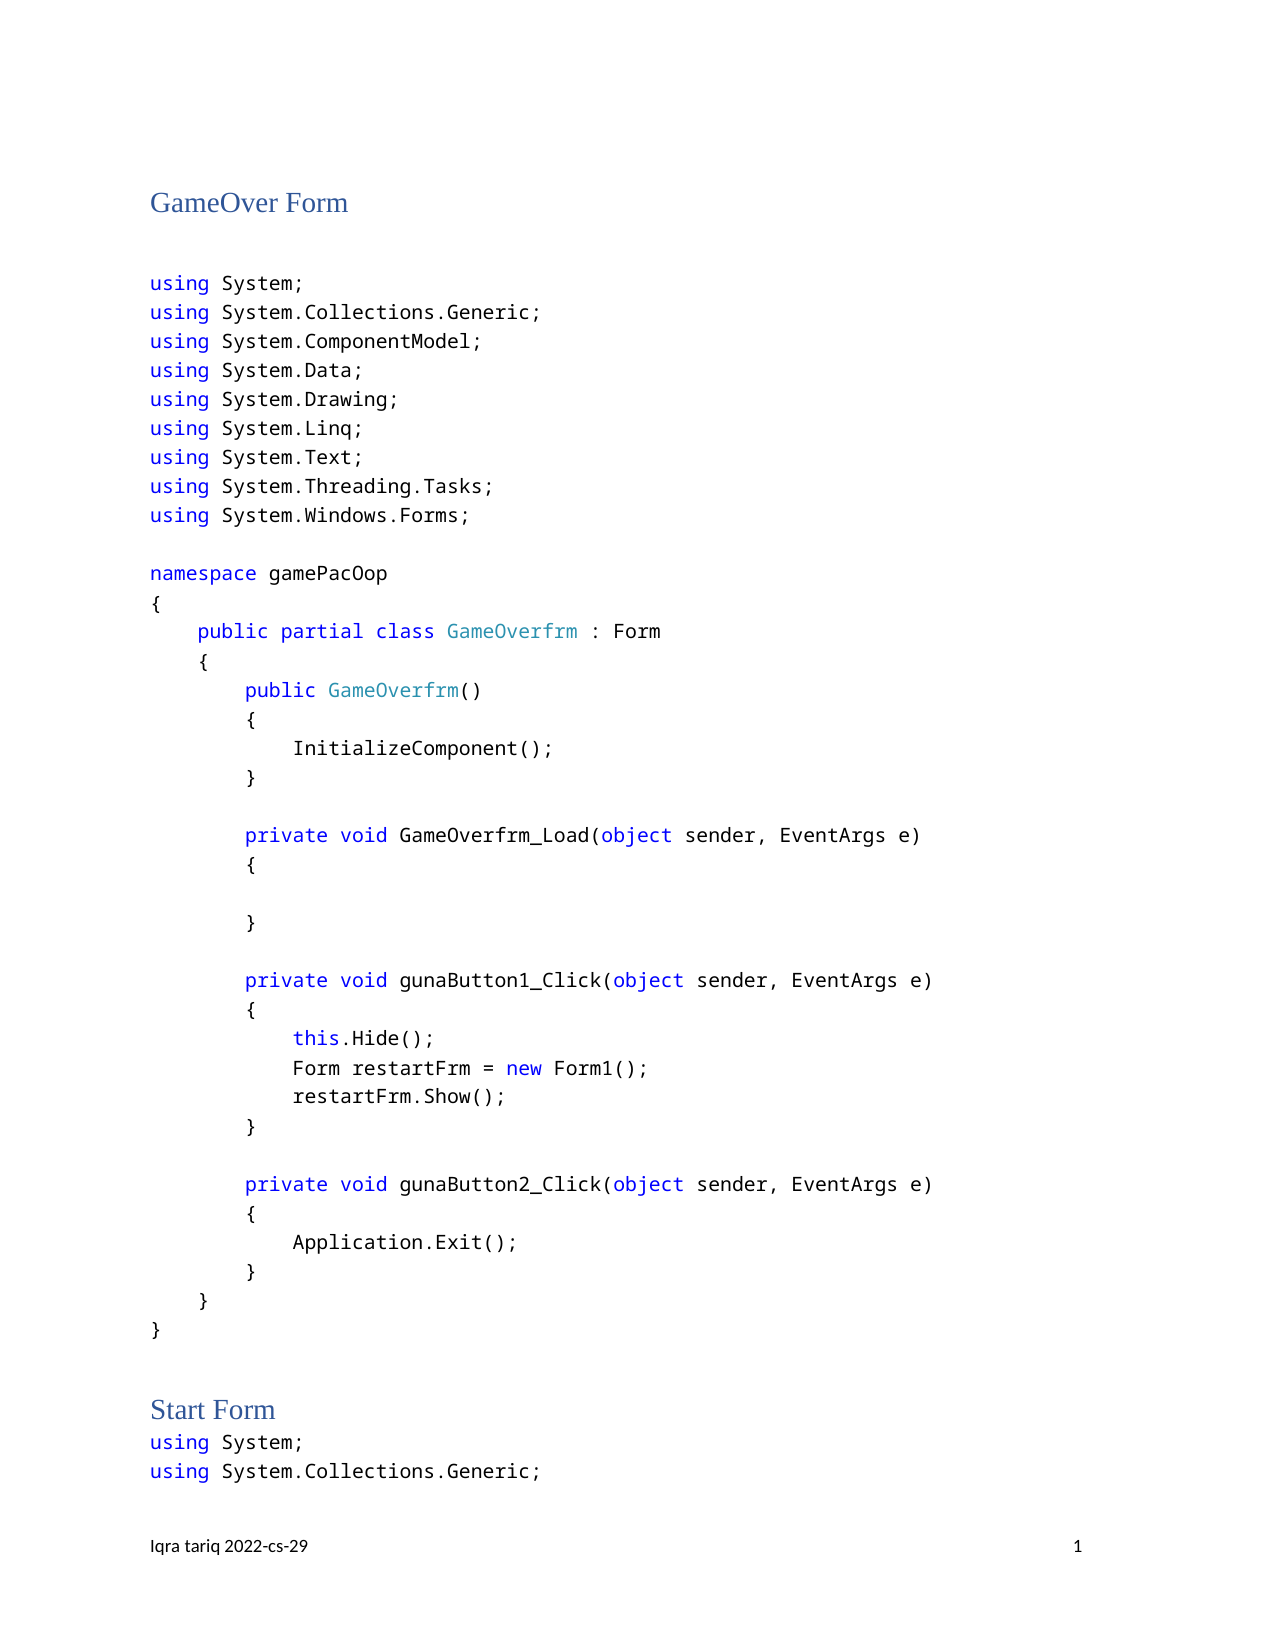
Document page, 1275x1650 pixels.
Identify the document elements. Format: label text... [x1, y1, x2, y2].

text using System.Linq; [150, 414, 1125, 441]
text { [150, 705, 1125, 732]
text using System.Windows.Forms; [150, 502, 1125, 528]
text } [150, 1315, 1125, 1342]
text private void GameOverfrm_Load(object sender, EventArgs e) [150, 821, 1125, 848]
text Form restartFrm = new Form1(); [150, 1054, 1125, 1081]
text private void gunaButton1_Click(object sender, EventArgs e) [150, 967, 1125, 993]
text } [150, 908, 1125, 935]
text { [150, 1199, 1125, 1226]
text using System.Collections.Generic; [150, 1457, 1125, 1484]
text } [150, 1286, 1125, 1313]
text { [150, 996, 1125, 1023]
text { [150, 647, 1125, 674]
text using System.Drawing; [150, 385, 1125, 412]
text restartFrm.Show(); [150, 1083, 1125, 1110]
text { [150, 589, 1125, 616]
subtitle GameOver Form [150, 185, 1125, 219]
text InitializeComponent(); [150, 734, 1125, 761]
text using System.ComponentModel; [150, 327, 1125, 354]
text using System.Data; [150, 356, 1125, 383]
text } [150, 1257, 1125, 1284]
text private void gunaButton2_Click(object sender, EventArgs e) [150, 1170, 1125, 1197]
text } [150, 763, 1125, 790]
text Application.Exit(); [150, 1228, 1125, 1255]
text public partial class GameOverfrm : Form [150, 618, 1125, 645]
text using System.Collections.Generic; [150, 298, 1125, 325]
text { [150, 850, 1125, 877]
text using System.Threading.Tasks; [150, 472, 1125, 499]
text using System.Text; [150, 443, 1125, 470]
text } [150, 1112, 1125, 1139]
text this.Hide(); [150, 1025, 1125, 1052]
text public GameOverfrm() [150, 676, 1125, 703]
text namespace gamePacOop [150, 560, 1125, 587]
text using System; [150, 269, 1125, 296]
subtitle Start Form [150, 1392, 1125, 1426]
text using System; [150, 1428, 1125, 1455]
